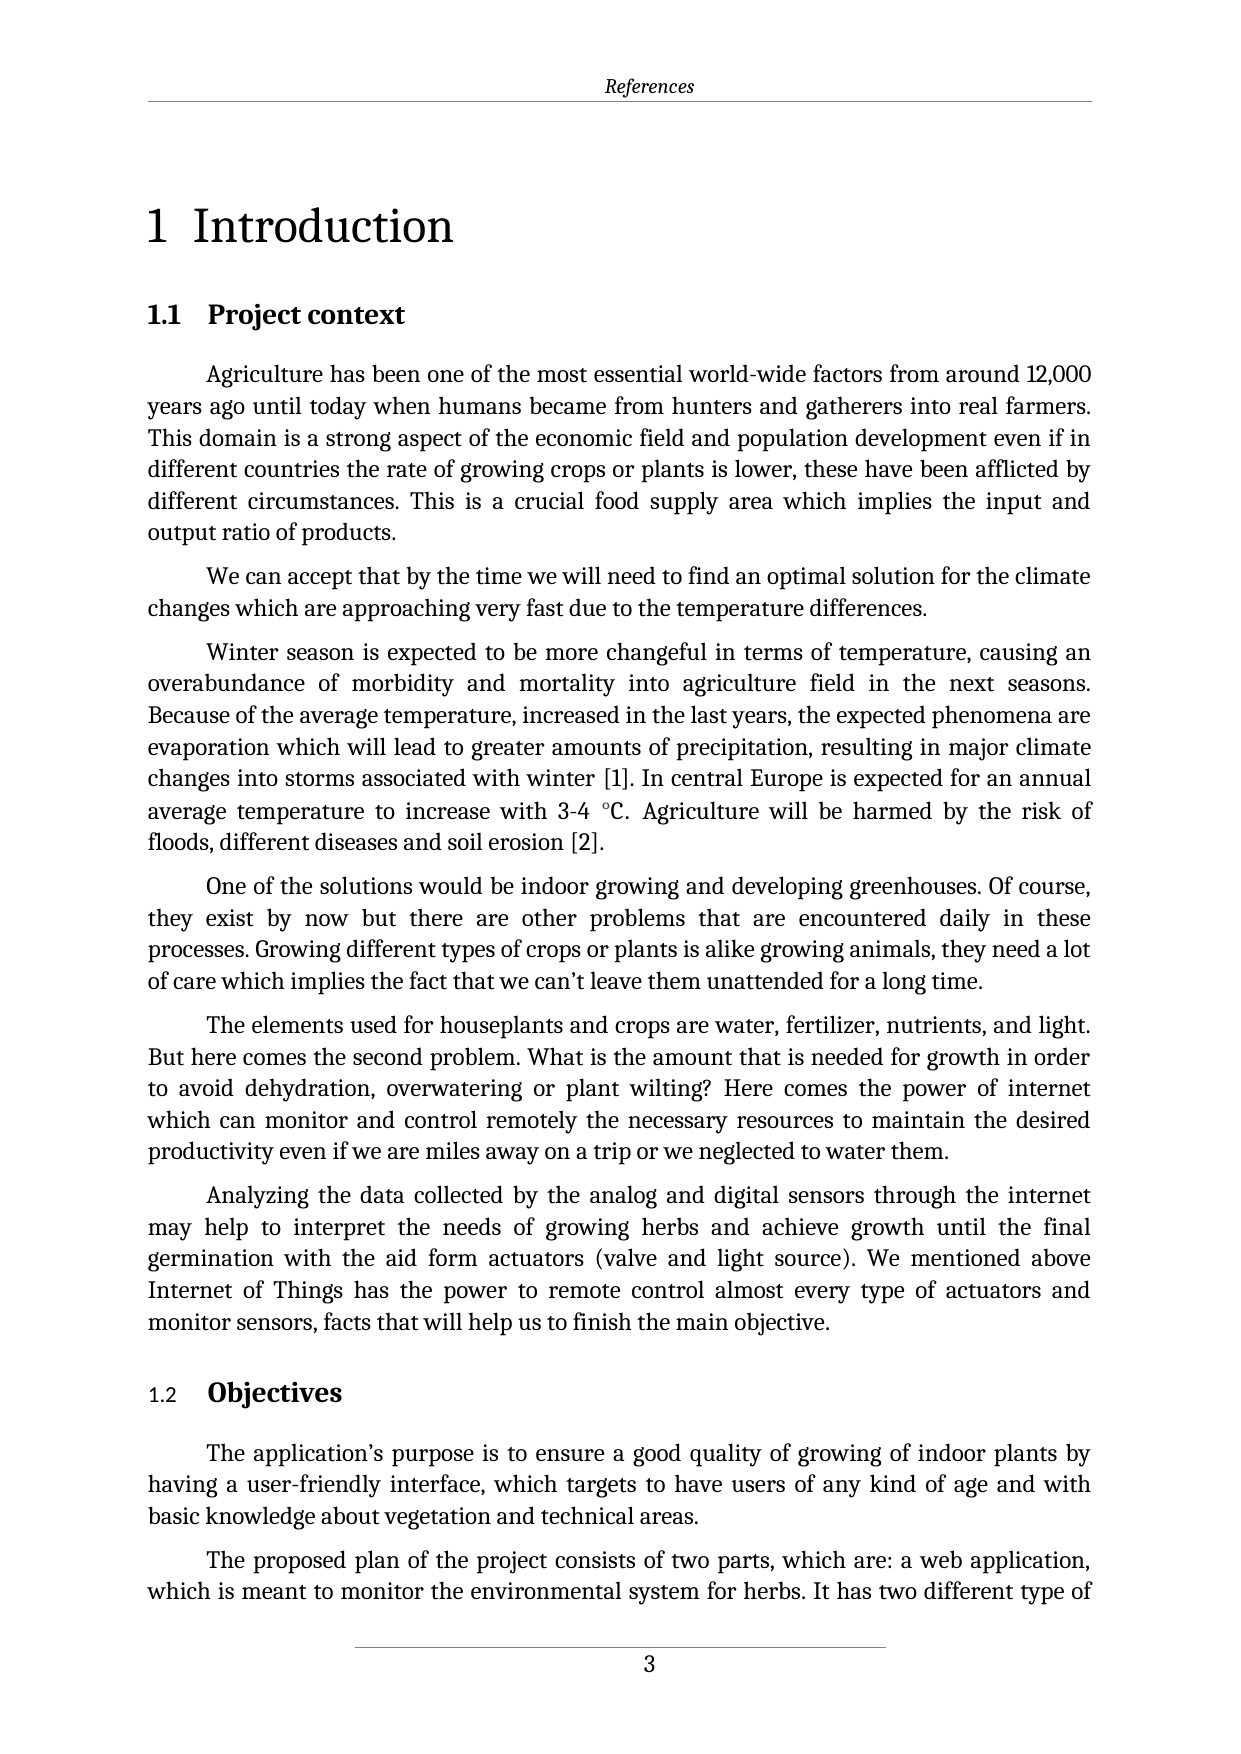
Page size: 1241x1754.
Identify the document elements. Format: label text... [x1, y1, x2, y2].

text One of the solutions would be indoor growing and developing greenhouses. Of course, they exist by now but there are other problems that are encountered daily in these processes. Growing different types of crops or plants is alike growing animals, they need a lot of care which implies the fact that we can’t leave them unattended for a long time. [148, 872, 1092, 996]
subtitle Introduction [148, 198, 1092, 255]
text The application’s purpose is to ensure a good quality of growing of indoor plants by having a user-friendly interface, which targets to have users of any kind of age and with basic knowledge about vegetation and technical areas. [148, 1438, 1092, 1530]
text We can accept that by the time we will need to find an optimal solution for the climate changes which are approaching very fast due to the temperature differences. [148, 562, 1092, 622]
subtitle Project context [148, 298, 1092, 332]
text Winter season is expected to be more changeful in terms of temperature, causing an overabundance of morbidity and mortality into agriculture field in the next seasons. Because of the average temperature, increased in the last years, the expected phenomena are evaporation which will lead to greater amounts of precipitation, resulting in major climate changes into storms associated with winter . In central Europe is expected for an annual average temperature to increase with 3-4 °C. Agriculture will be harmed by the risk of floods, different diseases and soil erosion . [148, 638, 1092, 857]
text The elements used for houseplants and crops are water, fertilizer, nutrients, and light. But here comes the second problem. What is the amount that is needed for growth in order to avoid dehydration, overwatering or plant wilting? Here comes the power of internet which can monitor and control remotely the necessary resources to maintain the desired productivity even if we are miles away on a trip or we neglected to water them. [148, 1011, 1092, 1166]
text Analyzing the data collected by the analog and digital sensors through the internet may help to interpret the needs of growing herbs and achieve growth until the final germination with the aid form actuators (valve and light source). We mentioned above Internet of Things has the power to remote control almost every type of actuators and monitor sensors, facts that will help us to finish the main objective. [148, 1181, 1092, 1336]
subtitle Objectives [148, 1377, 1092, 1410]
text Agriculture has been one of the most essential world-wide factors from around 12,000 years ago until today when humans became from hunters and gatherers into real farmers. This domain is a strong aspect of the economic field and population development even if in different countries the rate of growing crops or plants is lower, these have been afflicted by different circumstances. This is a crucial food supply area which implies the input and output ratio of products. [148, 360, 1092, 547]
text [148, 1546, 1092, 1606]
